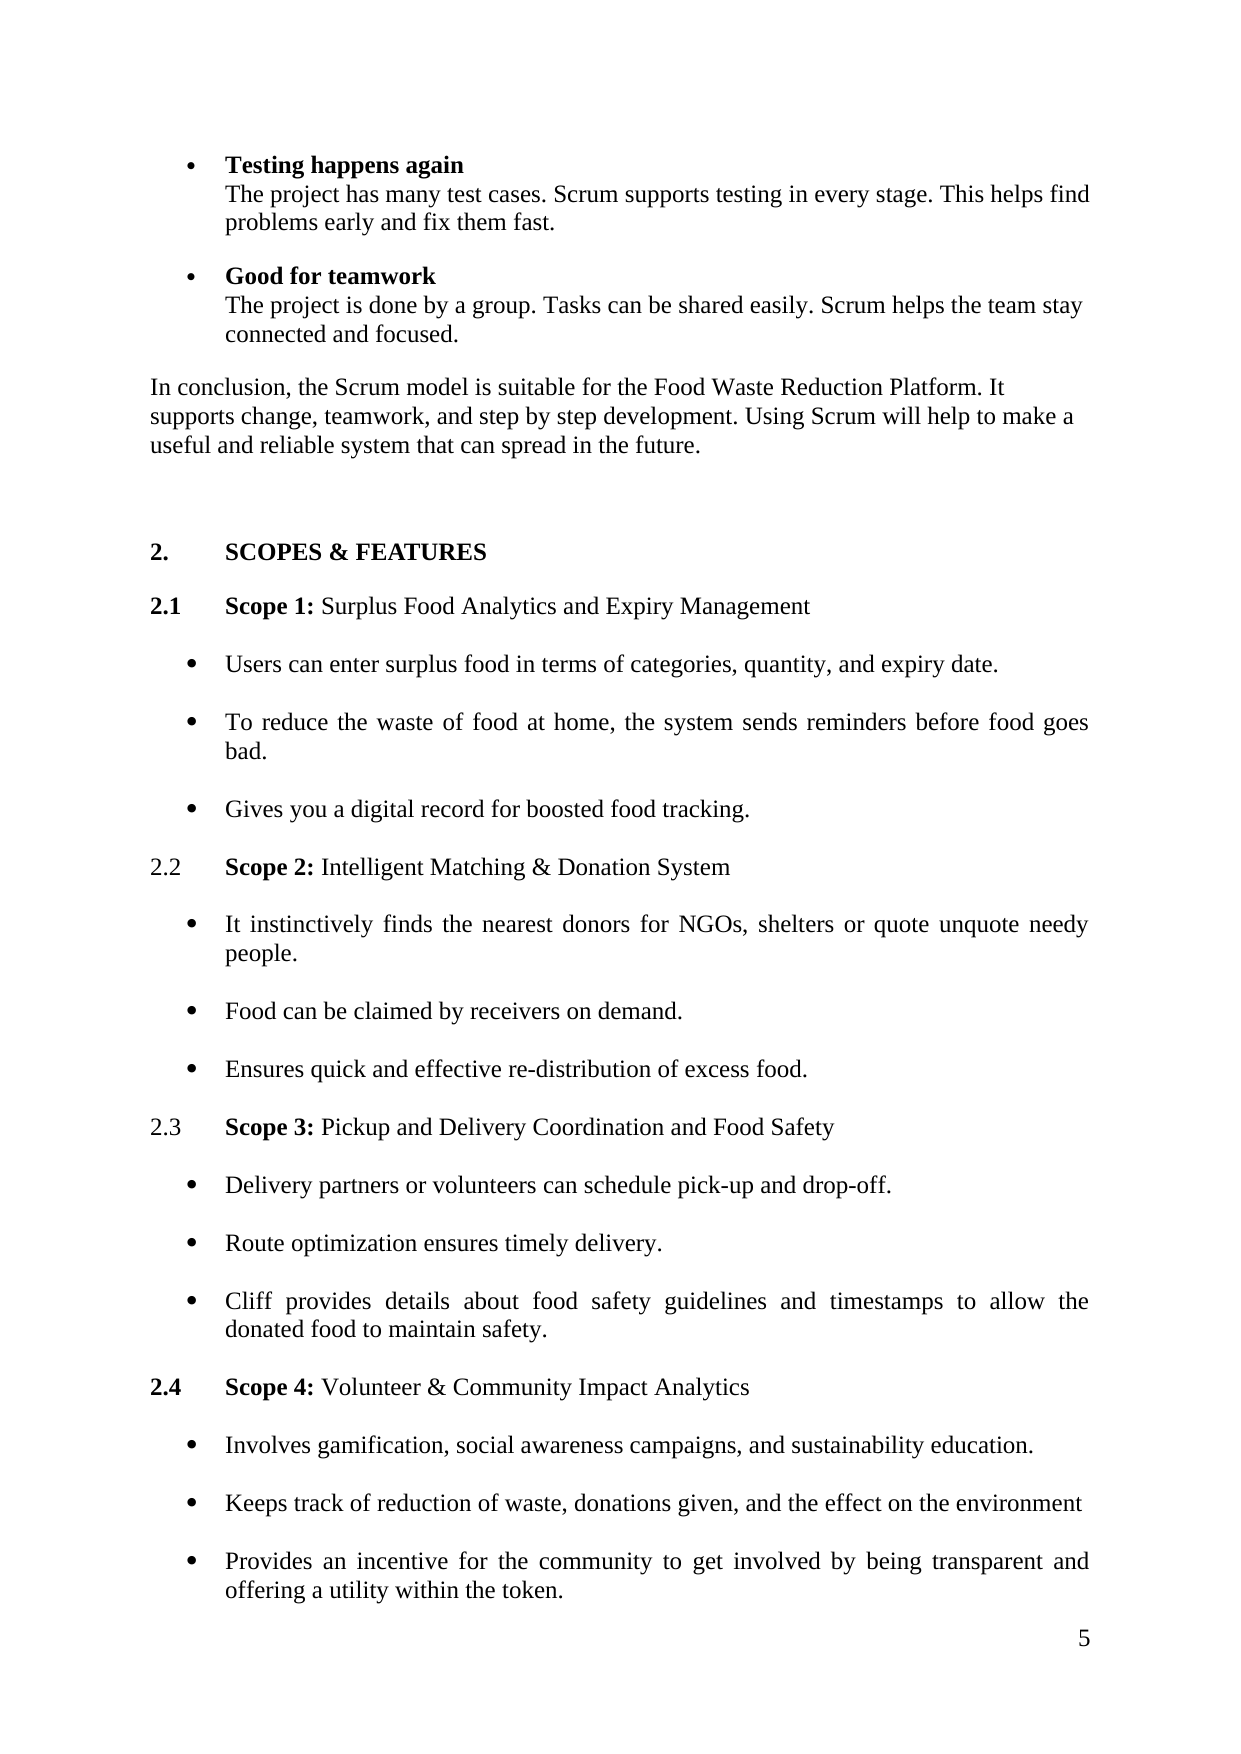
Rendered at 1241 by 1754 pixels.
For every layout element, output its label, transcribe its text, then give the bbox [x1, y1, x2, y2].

list Cliff provides details about food safety guidelines and timestamps to allow the donated food to maintain safety. [187, 1286, 1090, 1343]
list It instinctively finds the nearest donors for NGOs, shelters or quote unquote needy people. [187, 909, 1090, 967]
list Users can enter surplus food in terms of categories, quantity, and expiry date. [187, 649, 1090, 678]
subtitle Scope 2: Intelligent Matching & Donation System [150, 852, 1090, 880]
list Route optimization ensures timely delivery. [187, 1228, 1090, 1257]
list Gives you a digital record for boosted food tracking. [187, 794, 1090, 822]
subtitle SCOPES & FEATURES [150, 537, 1090, 566]
list Delivery partners or volunteers can schedule pick-up and drop-off. [187, 1170, 1090, 1199]
list Provides an incentive for the community to get involved by being transparent and offering a utility within the token. [187, 1546, 1090, 1604]
list Involves gamification, social awareness campaigns, and sustainability education. [187, 1430, 1090, 1459]
subtitle Scope 4: Volunteer & Community Impact Analytics [150, 1372, 1090, 1401]
list Testing happens again The project has many test cases. Scrum supports testing in every stage. This helps find problems early and fix them fast. [187, 150, 1090, 236]
subtitle Scope 1: Surplus Food Analytics and Expiry Management [150, 591, 1090, 620]
list Ensures quick and effective re-distribution of excess food. [187, 1054, 1090, 1083]
list Keeps track of reduction of waste, donations given, and the effect on the environment [187, 1488, 1090, 1517]
list Food can be claimed by receivers on demand. [187, 996, 1090, 1025]
text In conclusion, the Scrum model is suitable for the Food Waste Reduction Platform. It supports change, teamwork, and step by step development. Using Scrum will help to make a useful and reliable system that can spread in the future. [150, 372, 1090, 459]
list To reduce the waste of food at home, the system sends reminders before food goes bad. [187, 707, 1090, 764]
list Good for teamwork The project is done by a group. Tasks can be shared easily. Scrum helps the team stay connected and focused. [187, 261, 1090, 347]
subtitle Scope 3: Pickup and Delivery Coordination and Food Safety [150, 1112, 1090, 1141]
